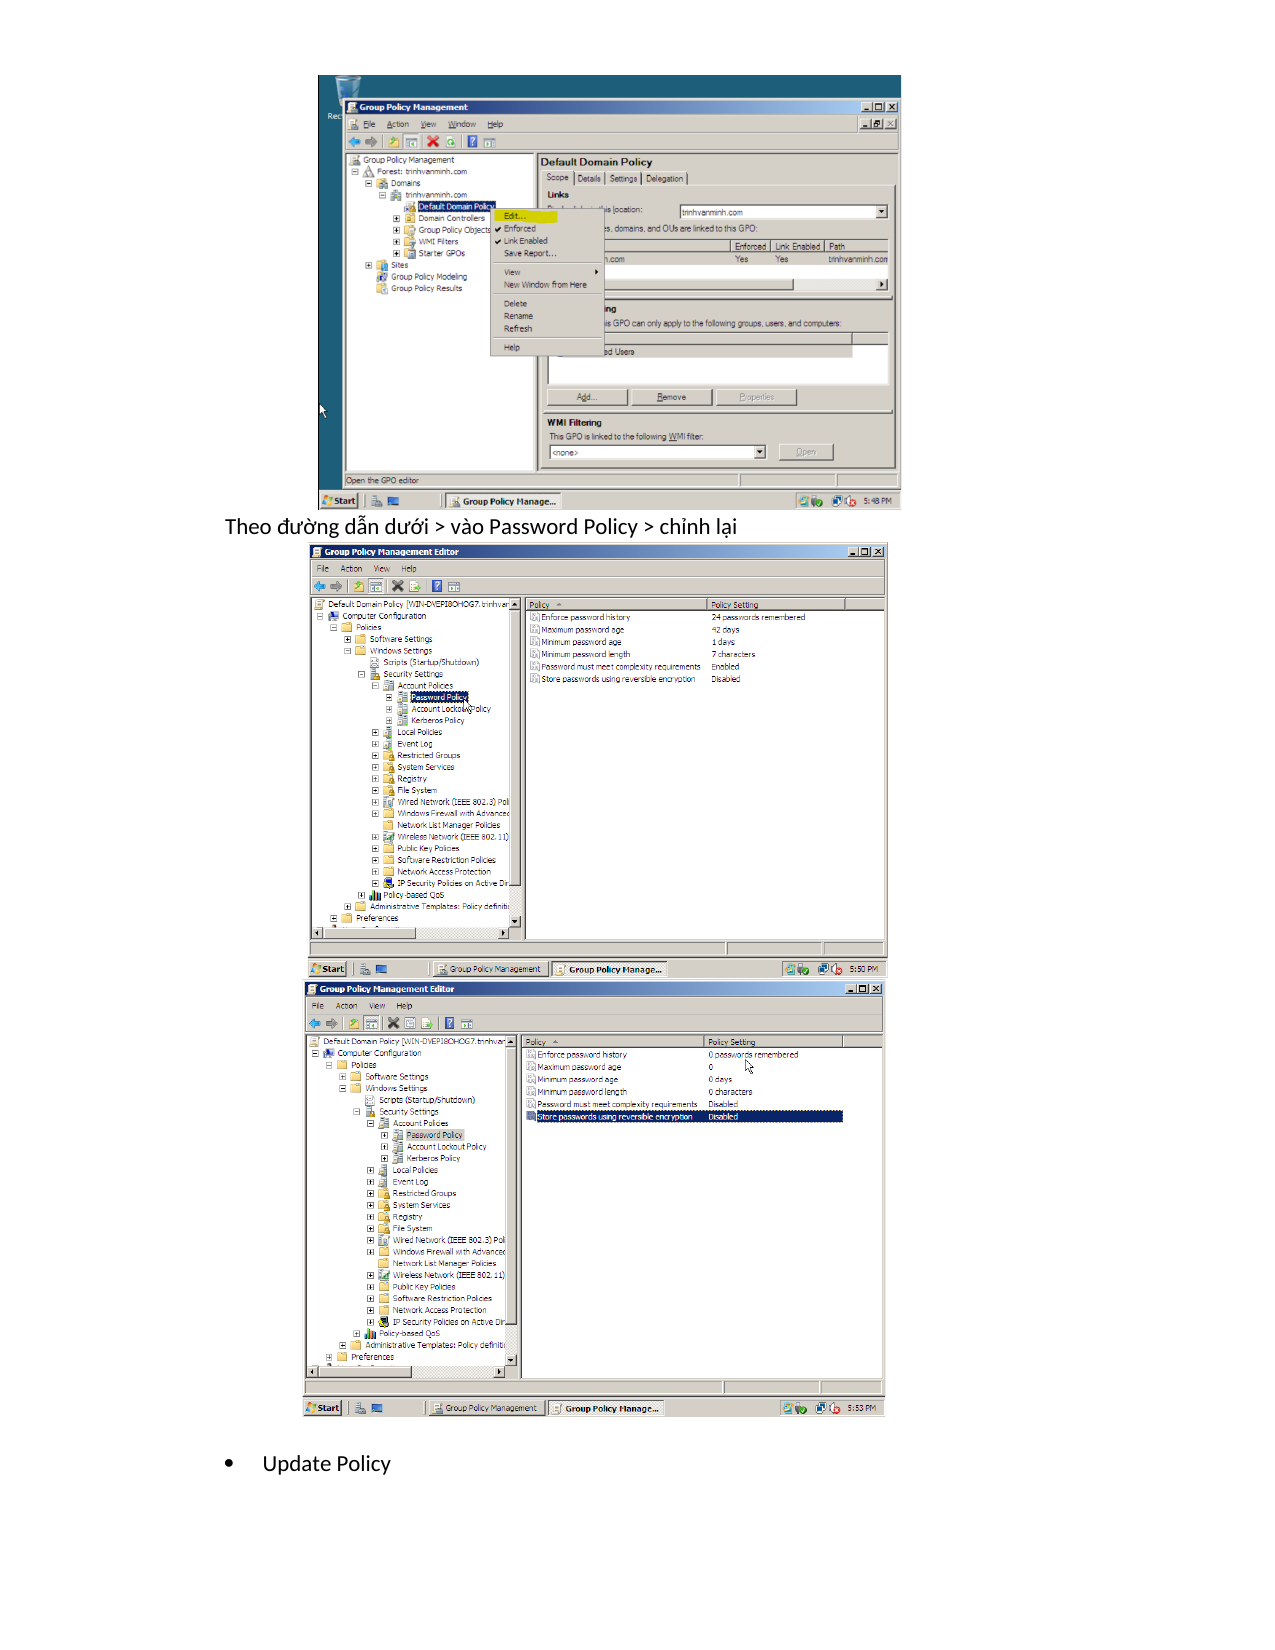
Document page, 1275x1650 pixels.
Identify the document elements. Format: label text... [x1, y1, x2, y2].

list Theo đường dẫn dưới > vào Password Policy > chỉnh lại [225, 512, 1125, 540]
picture [307, 542, 888, 978]
picture [302, 979, 886, 1417]
list Update Policy [225, 1449, 1125, 1477]
picture [318, 75, 902, 510]
